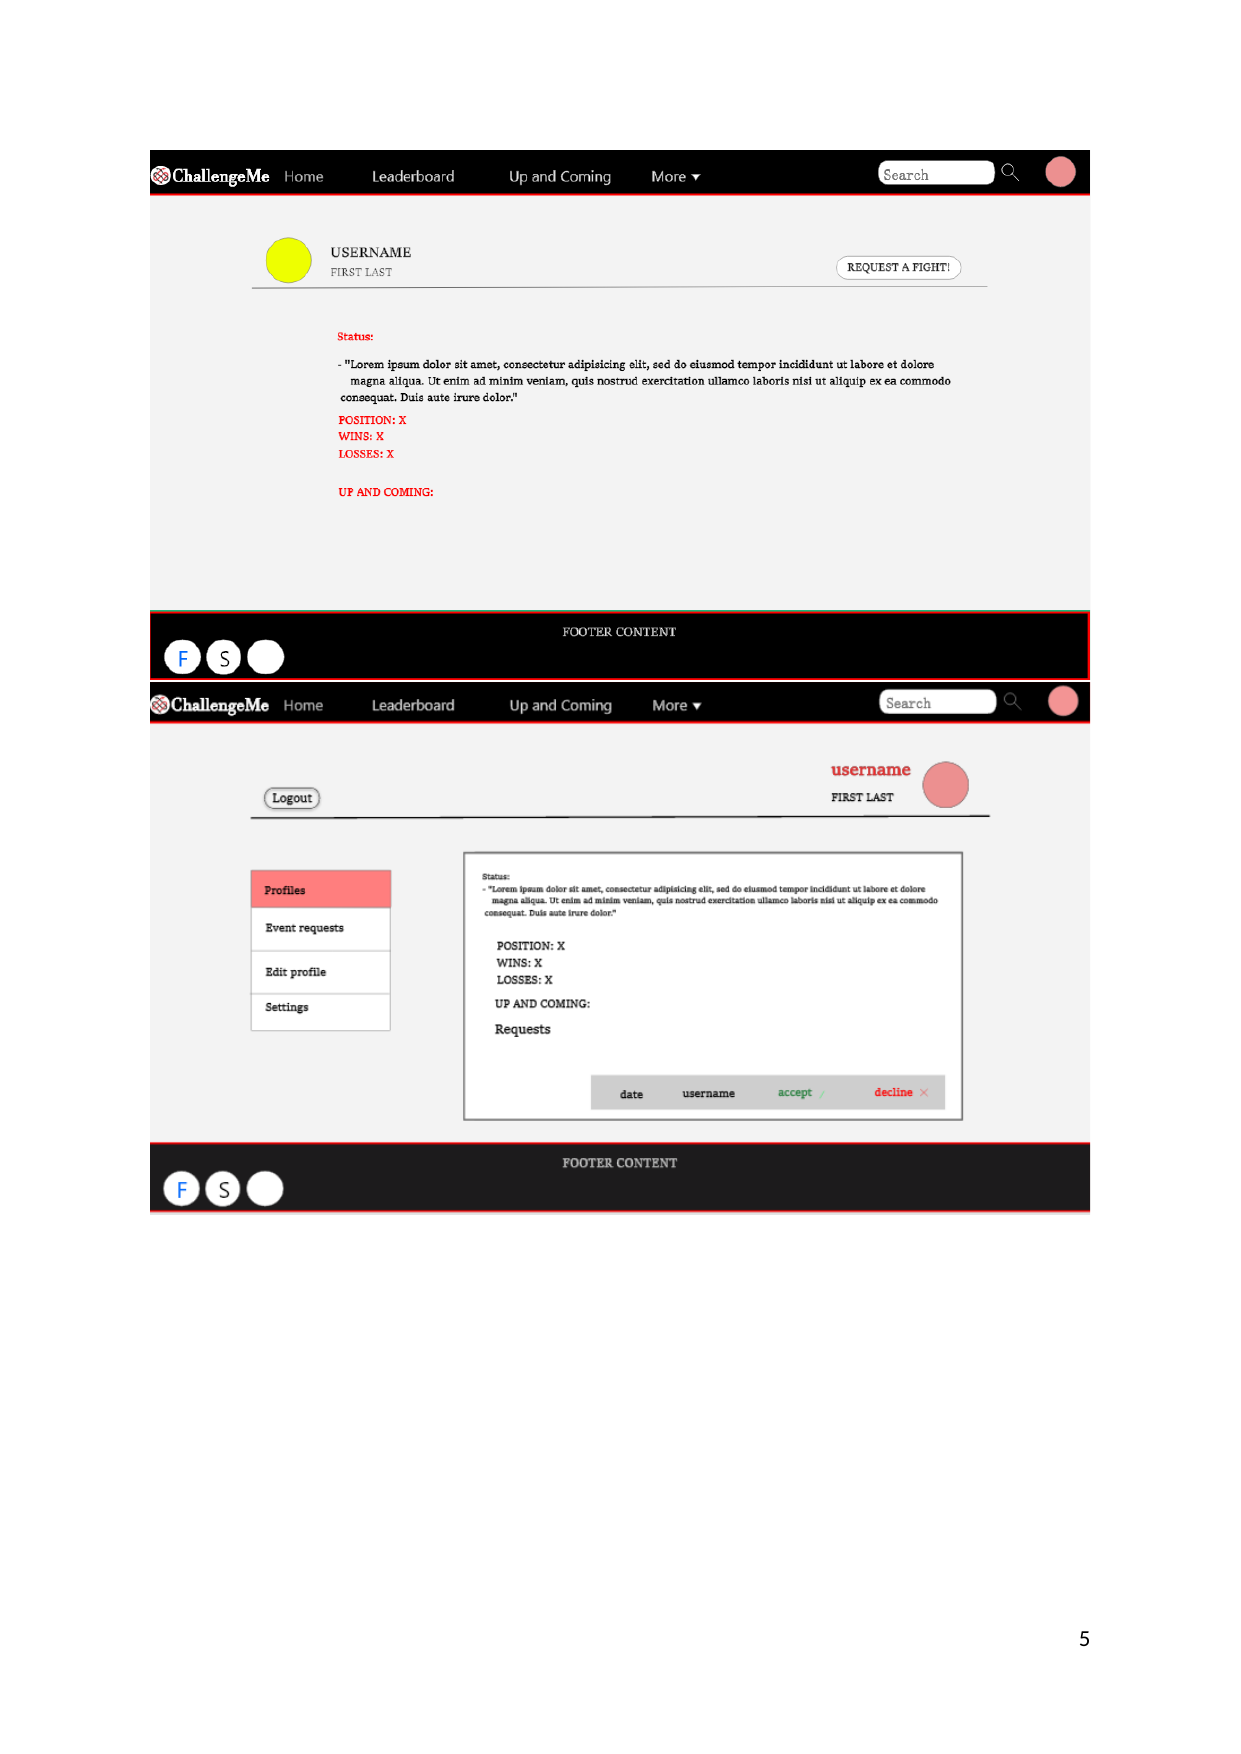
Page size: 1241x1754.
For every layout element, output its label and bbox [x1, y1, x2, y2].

picture [150, 682, 1091, 1215]
picture [150, 150, 1091, 680]
